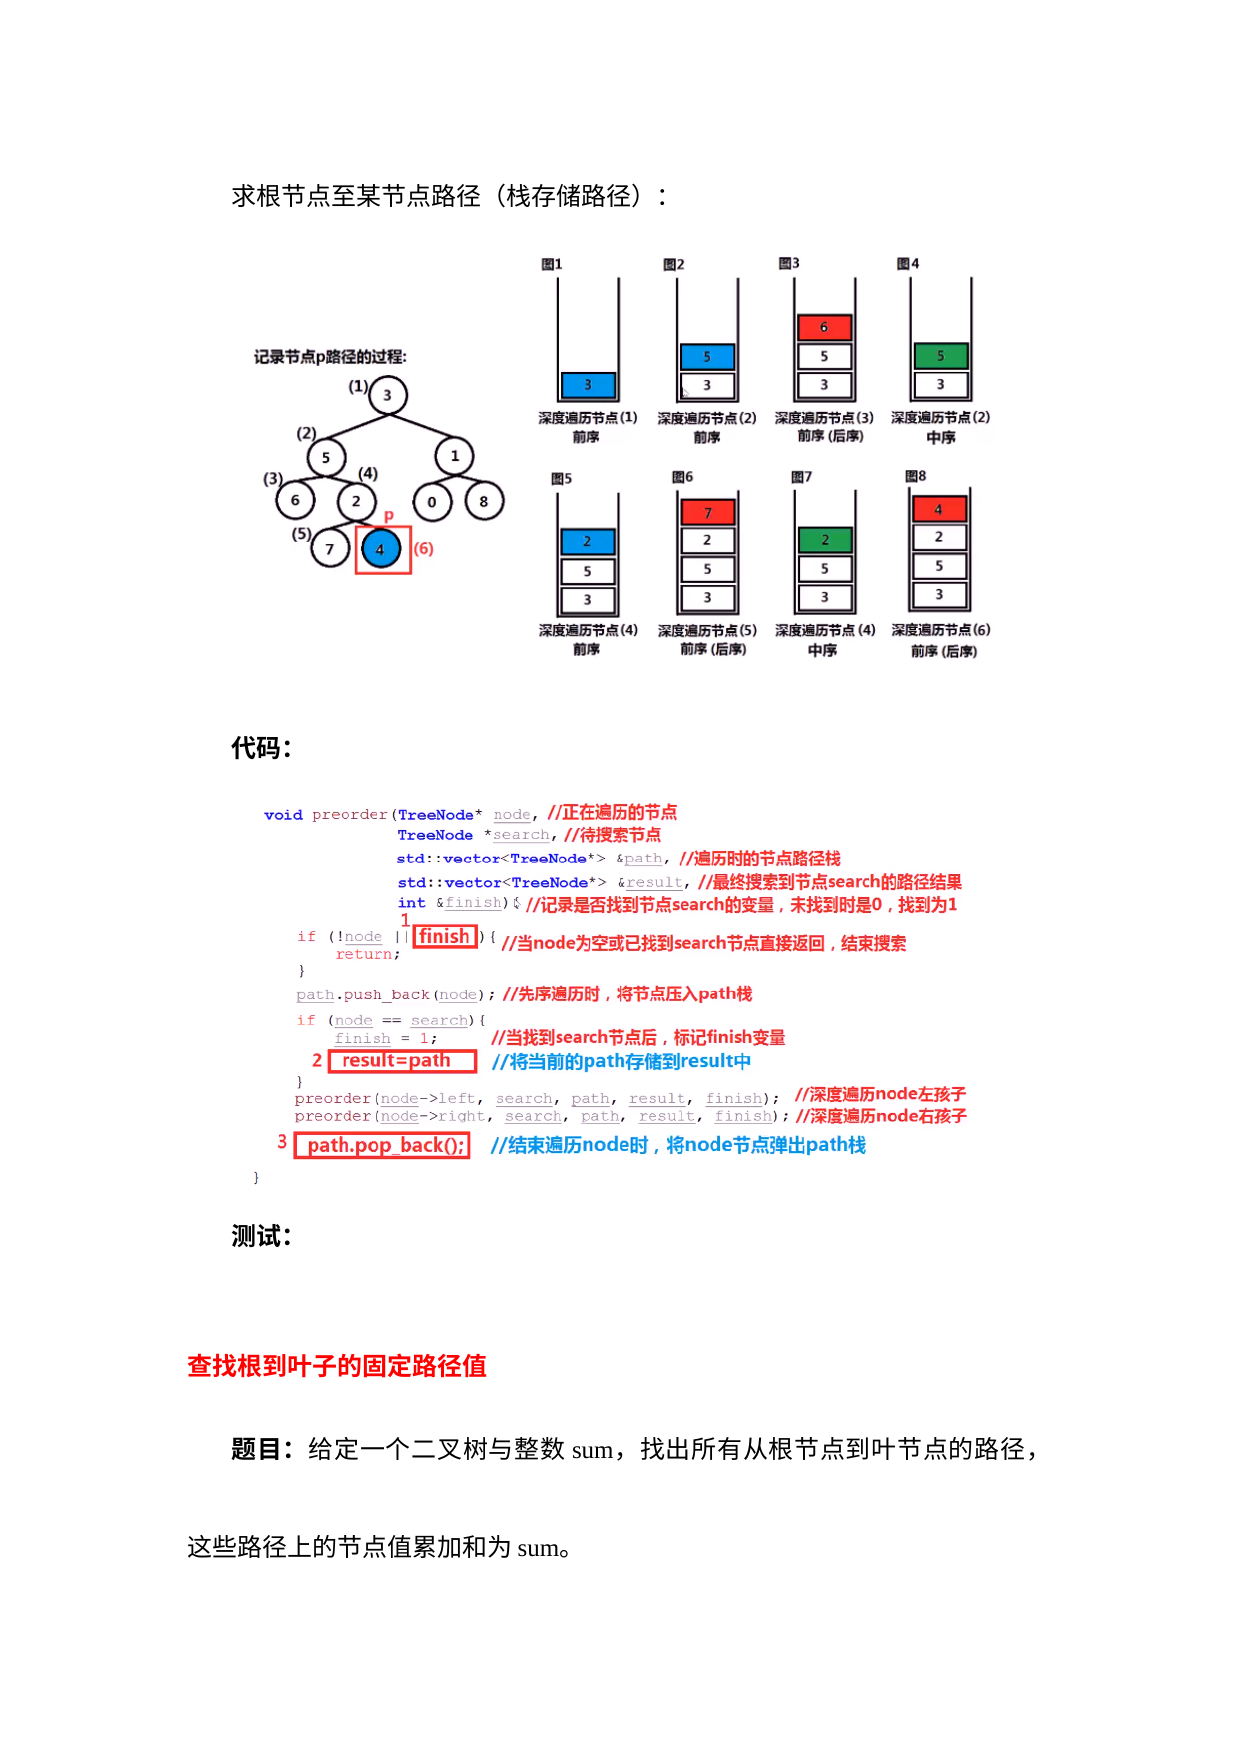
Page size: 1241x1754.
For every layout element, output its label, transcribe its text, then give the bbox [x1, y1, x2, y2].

picture [254, 797, 987, 1187]
picture [243, 245, 997, 670]
text 求根节点至某节点路径（栈存储路径）： [187, 162, 1053, 227]
text 测试： [187, 1202, 1053, 1267]
text 代码： [187, 714, 1053, 779]
subtitle 查找根到叶子的固定路径值 [187, 1332, 1053, 1397]
text 题目：给定一个二叉树与整数sum，找出所有从根节点到叶节点的路径，这些路径上的节点值累加和为sum。 [187, 1415, 1053, 1578]
